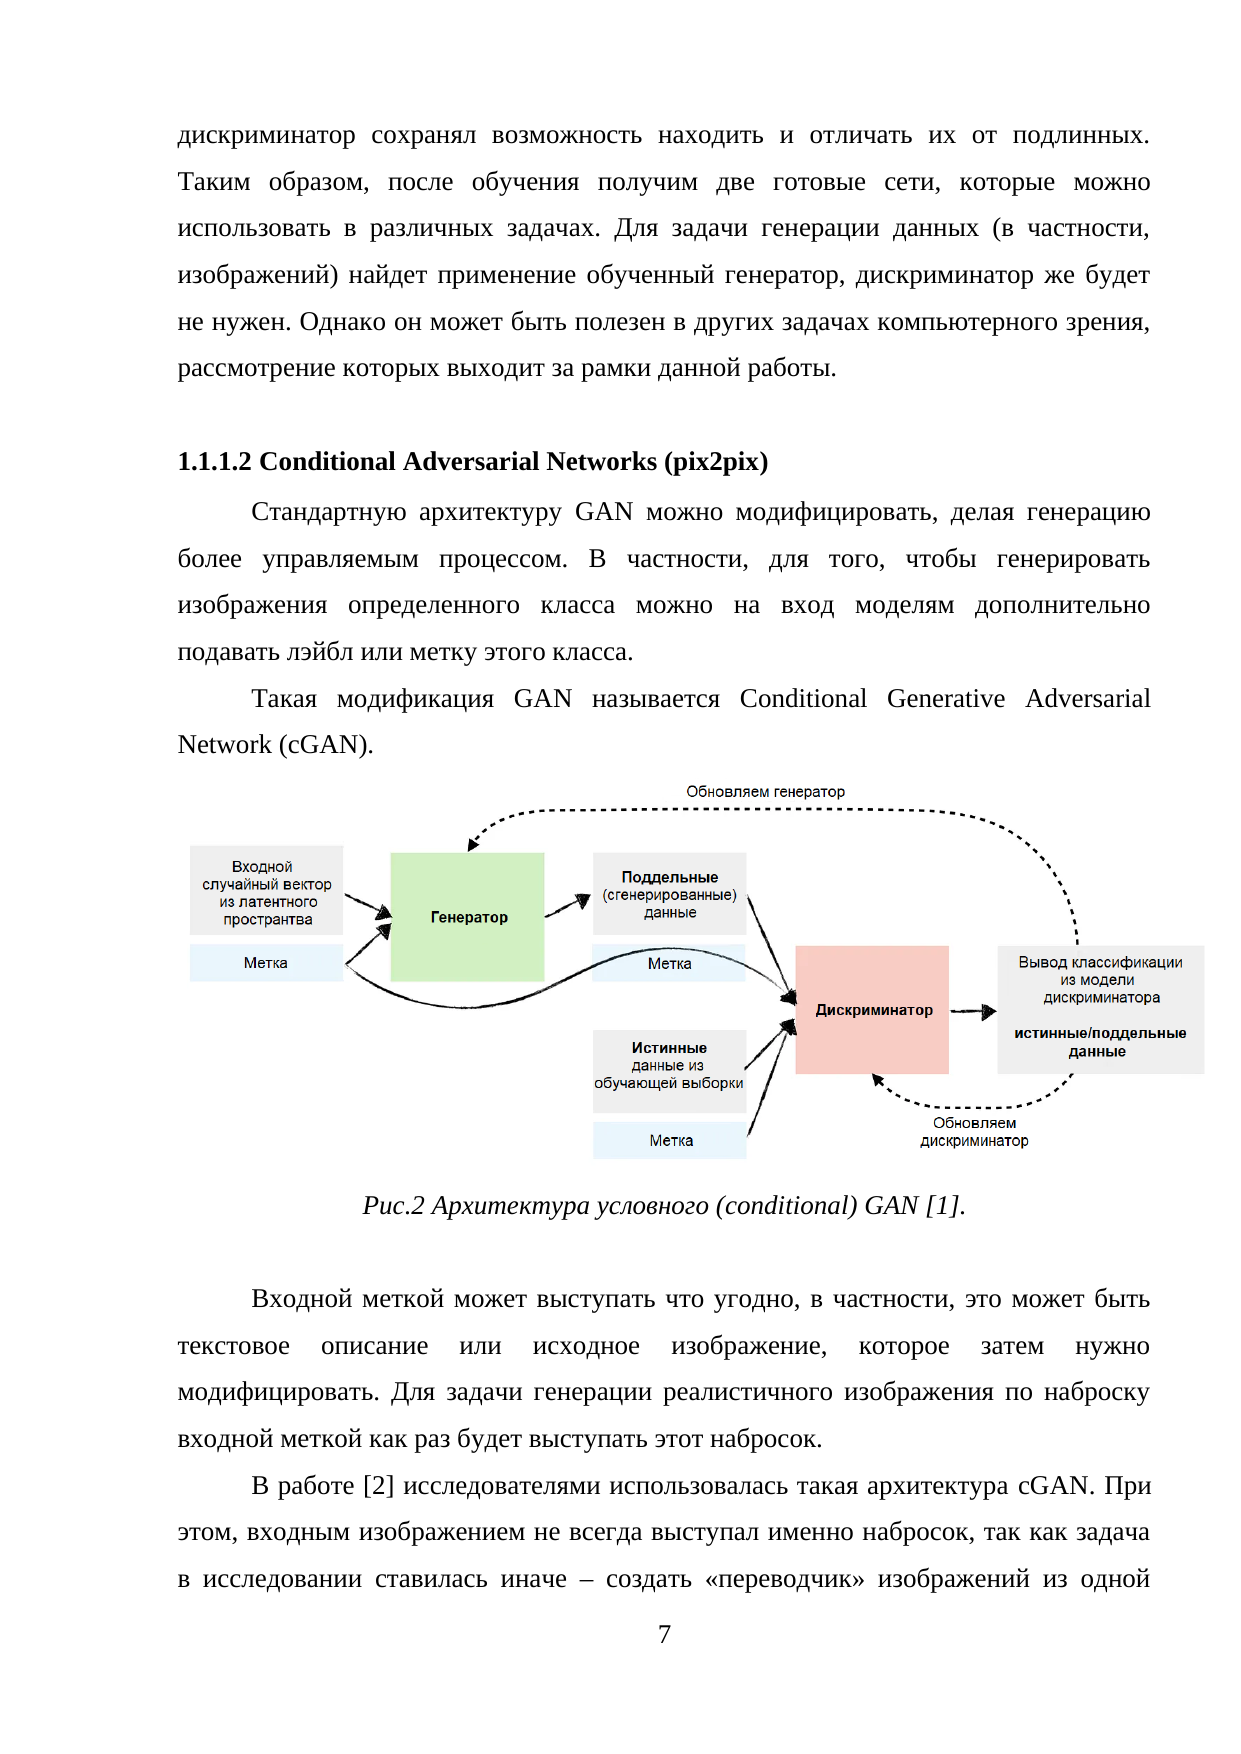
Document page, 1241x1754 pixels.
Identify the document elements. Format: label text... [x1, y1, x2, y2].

picture [177, 775, 1223, 1170]
text Такая модификация GAN называется Conditional Generative Adversarial Network (cGAN). [177, 682, 1152, 759]
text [177, 1469, 1152, 1593]
text Входной меткой может выступать что угодно, в частности, это может быть текстовое описание или исходное изображение, которое затем нужно модифицировать. Для задачи генерации реалистичного изображения по наброску входной меткой как раз будет выступать этот набросок. [177, 1282, 1152, 1453]
text Рис.2 Архитектура условного (conditional) GAN [1]. [177, 1189, 1152, 1220]
text Стандартную архитектуру GAN можно модифицировать, делая генерацию более управляемым процессом. В частности, для того, чтобы генерировать изображения определенного класса можно на вход моделям дополнительно подавать лэйбл или метку этого класса. [177, 495, 1152, 666]
list Conditional Adversarial Networks (pix2pix) [177, 445, 1152, 476]
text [177, 118, 1152, 383]
